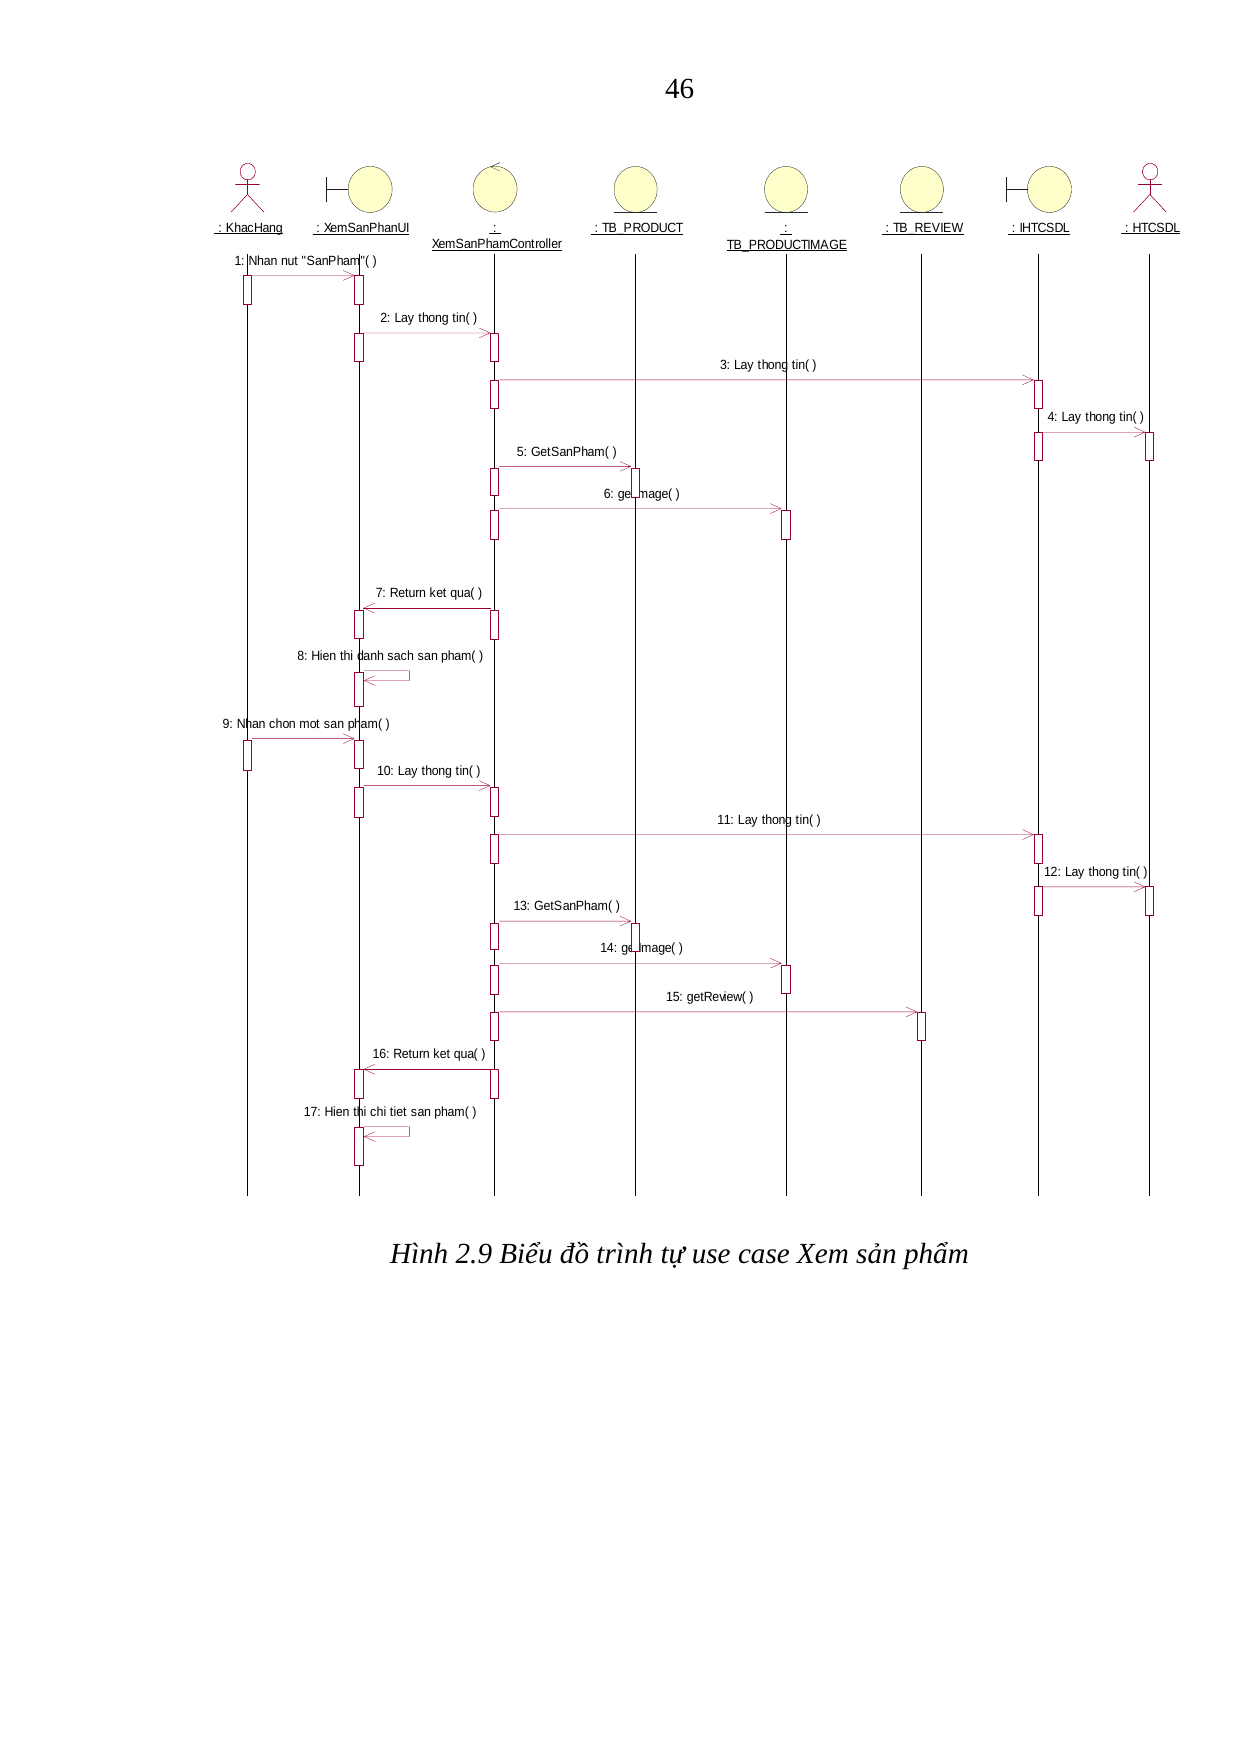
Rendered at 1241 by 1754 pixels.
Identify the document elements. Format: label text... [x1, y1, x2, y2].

text Hình 2.9 Biểu đồ trình tự use case Xem sản phẩm [207, 1236, 1122, 1270]
